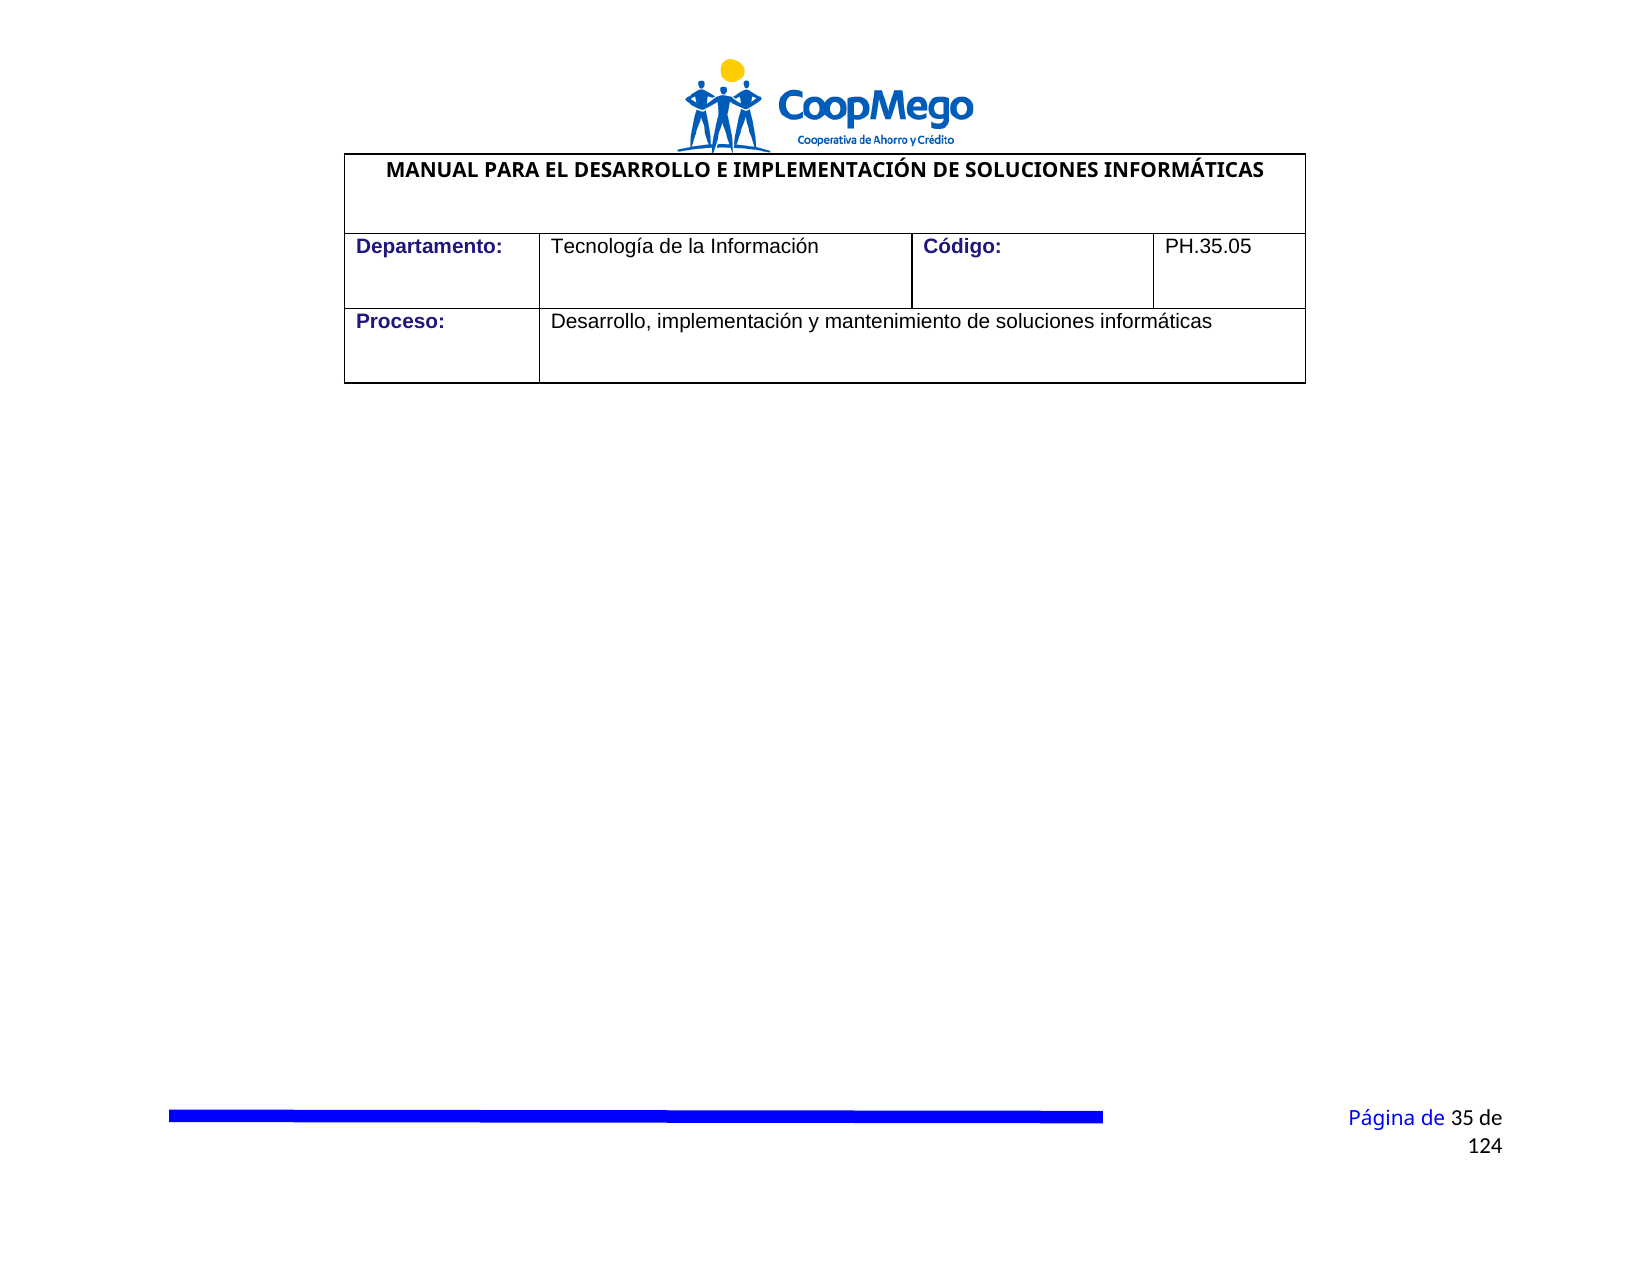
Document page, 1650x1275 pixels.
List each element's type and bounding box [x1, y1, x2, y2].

picture [676, 59, 974, 153]
